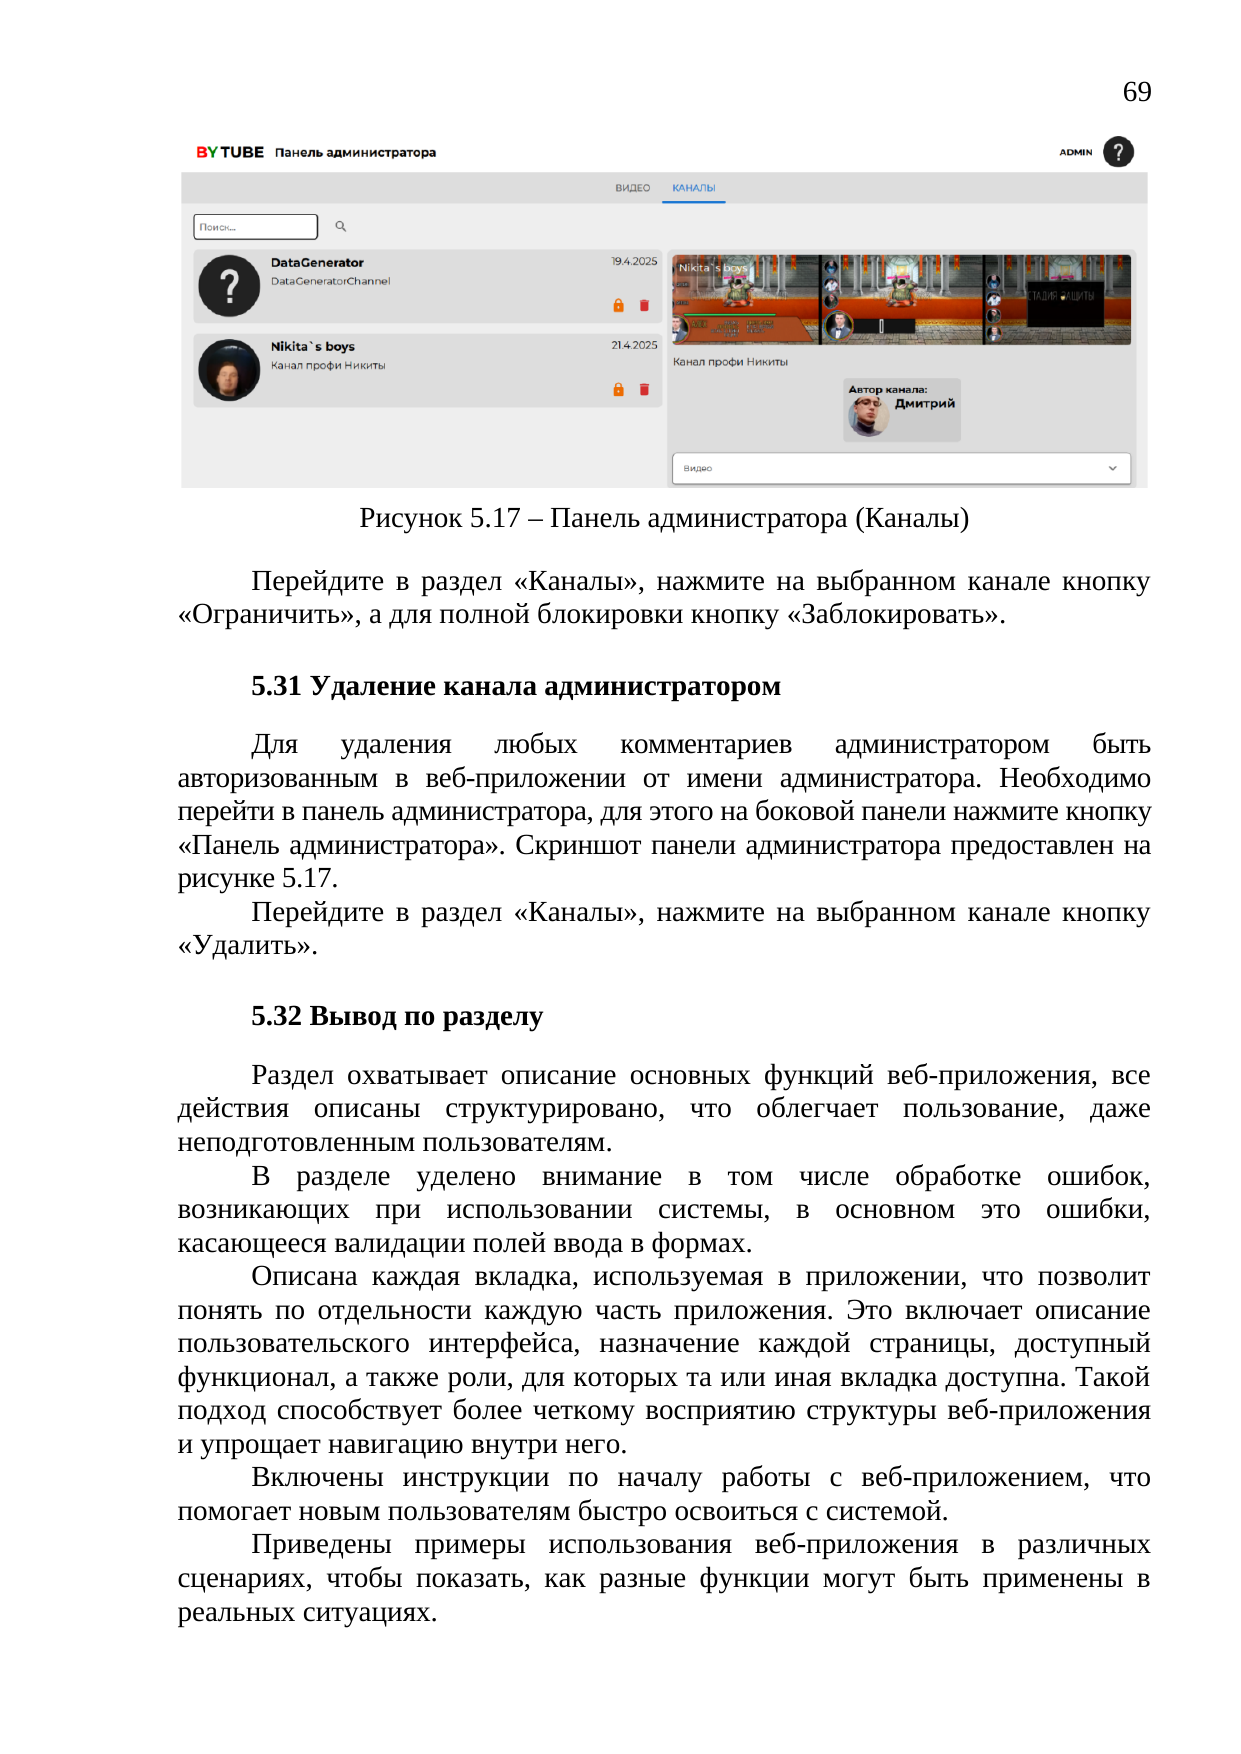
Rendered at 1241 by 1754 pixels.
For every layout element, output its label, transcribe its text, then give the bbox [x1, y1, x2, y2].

text Описана каждая вкладка, используемая в приложении, что позволит понять по отдельности каждую часть приложения. Это включает описание пользовательского интерфейса, назначение каждой страницы, доступный функционал, а также роли, для которых та или иная вкладка доступна. Такой подход способствует более четкому восприятию структуры веб-приложения и упрощает навигацию внутри него. [177, 1258, 1152, 1459]
text Рисунок 5.17 – Панель администратора (Каналы) [177, 500, 1152, 534]
text Включены инструкции по началу работы с веб-приложением, что помогает новым пользователям быстро освоиться с системой. [177, 1459, 1152, 1527]
text Удаление канала администратором [251, 668, 1152, 701]
text Перейдите в раздел «Каналы», нажмите на выбранном канале кнопку «Удалить». [177, 894, 1152, 961]
text В разделе уделено внимание в том числе обработке ошибок, возникающих при использовании системы, в основном это ошибки, касающееся валидации полей ввода в формах. [177, 1158, 1152, 1258]
text Приведены примеры использования веб-приложения в различных сценариях, чтобы показать, как разные функции могут быть применены в реальных ситуациях. [177, 1527, 1152, 1627]
text Для удаления любых комментариев администратором быть авторизованным в веб-приложении от имени администратора. Необходимо перейти в панель администратора, для этого на боковой панели нажмите кнопку «Панель администратора». Скриншот панели администратора предоставлен на рисунке 5.17. [177, 726, 1152, 894]
text Перейдите в раздел «Каналы», нажмите на выбранном канале кнопку «Ограничить», а для полной блокировки кнопку «Заблокировать». [177, 563, 1152, 630]
text Вывод по разделу [251, 998, 1152, 1032]
text Раздел охватывает описание основных функций веб-приложения, все действия описаны структурировано, что облегчает пользование, даже неподготовленным пользователям. [177, 1057, 1152, 1158]
picture [181, 136, 1148, 488]
